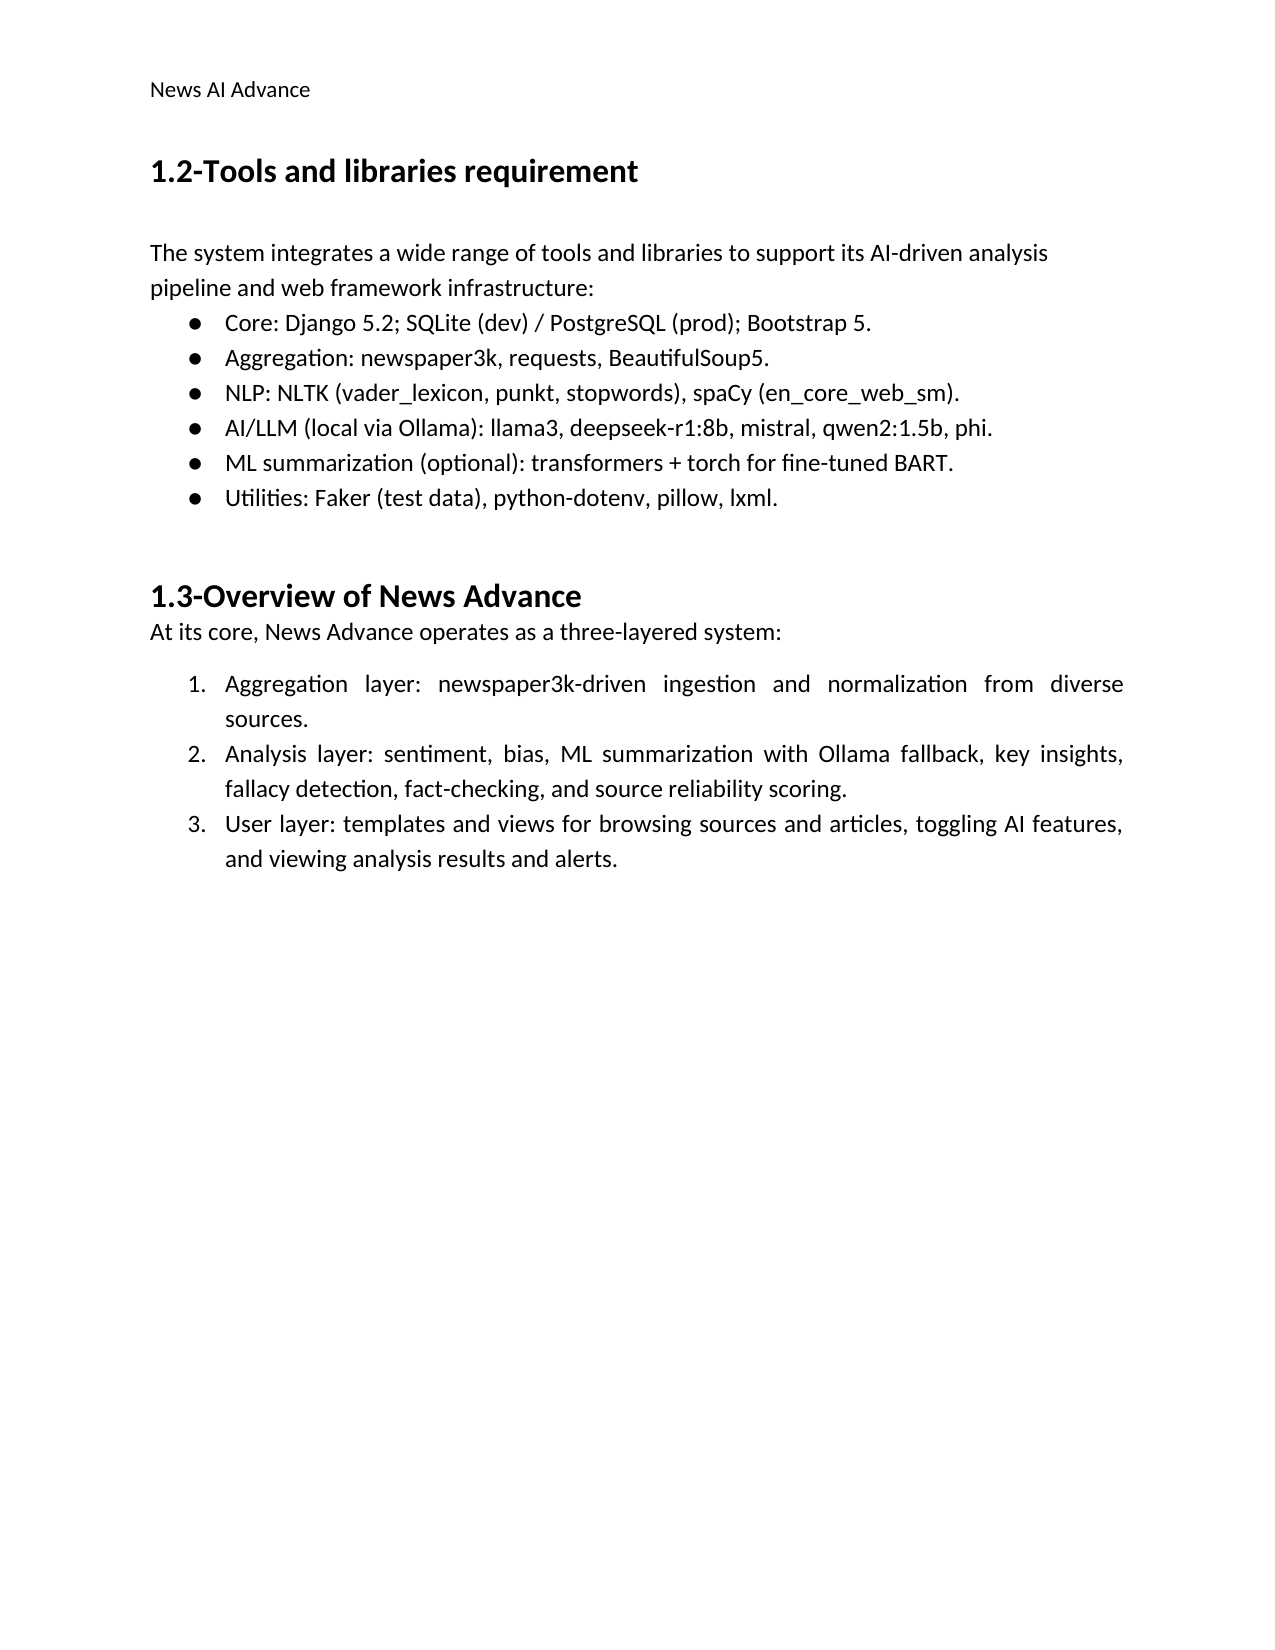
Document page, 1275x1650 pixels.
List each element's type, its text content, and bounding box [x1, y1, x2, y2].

list NLP: NLTK (vader_lexicon, punkt, stopwords), spaCy (en_core_web_sm). [187, 378, 1125, 408]
list Aggregation: newspaper3k, requests, BeautifulSoup5. [187, 343, 1125, 373]
subtitle 1.2-Tools and libraries requirement [150, 150, 1125, 191]
text The system integrates a wide range of tools and libraries to support its AI-driven analysis pipeline and web framework infrastructure: [150, 238, 1125, 303]
list Aggregation layer: newspaper3k-driven ingestion and normalization from diverse sources. [187, 668, 1125, 733]
text At its core, News Advance operates as a three-layered system: [150, 616, 1125, 647]
list Analysis layer: sentiment, bias, ML summarization with Ollama fallback, key insights, fallacy detection, fact-checking, and source reliability scoring. [187, 738, 1125, 803]
list Core: Django 5.2; SQLite (dev) / PostgreSQL (prod); Bootstrap 5. [187, 308, 1125, 338]
list ML summarization (optional): transformers + torch for fine-tuned BART. [187, 448, 1125, 478]
list AI/LLM (local via Ollama): llama3, deepseek-r1:8b, mistral, qwen2:1.5b, phi. [187, 413, 1125, 443]
subtitle 1.3-Overview of News Advance [150, 576, 1125, 616]
list User layer: templates and views for browsing sources and articles, toggling AI features, and viewing analysis results and alerts. [187, 808, 1125, 873]
list Utilities: Faker (test data), python-dotenv, pillow, lxml. [187, 483, 1125, 513]
